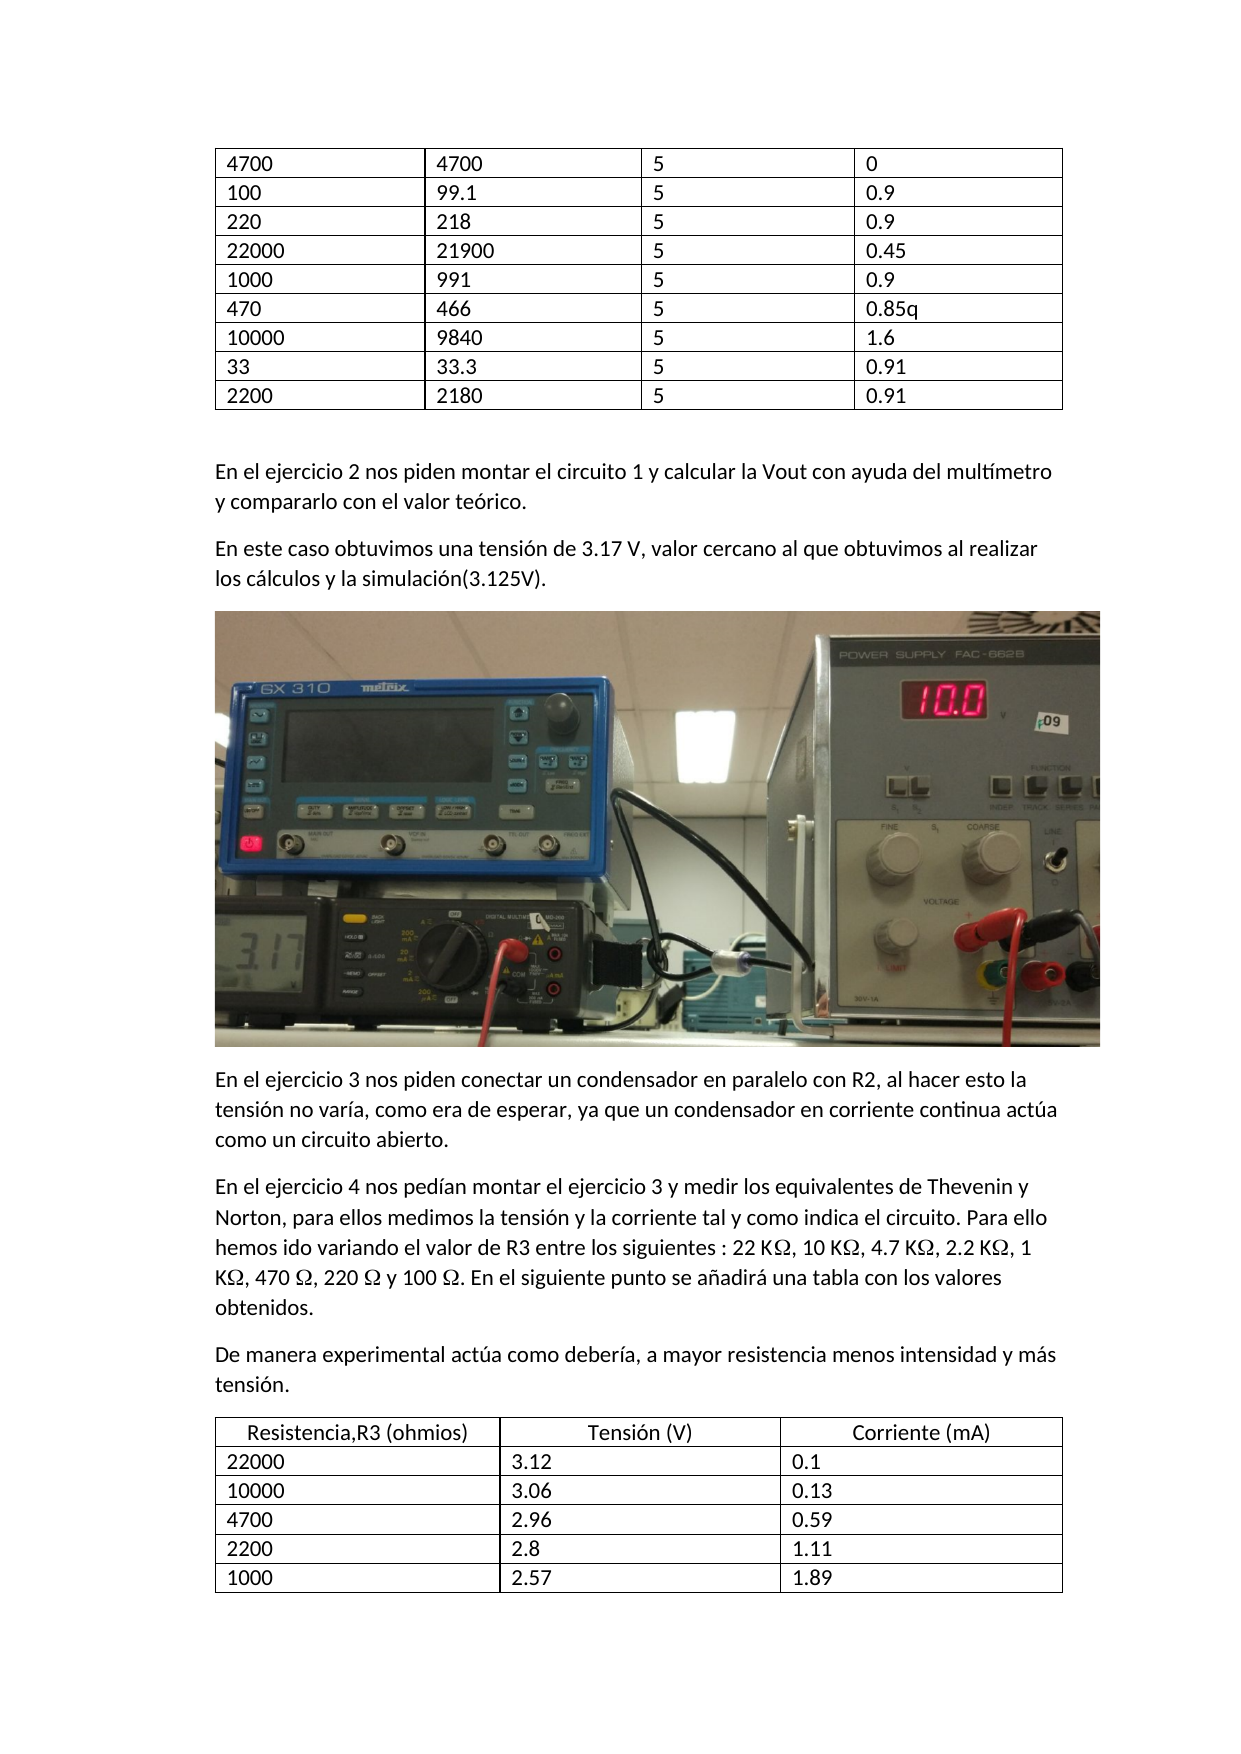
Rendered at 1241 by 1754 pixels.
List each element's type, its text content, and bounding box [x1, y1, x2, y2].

table_cell 0.91 [855, 381, 1062, 409]
table_cell 0.1 [781, 1447, 1062, 1475]
table_header Corriente (mA) [781, 1418, 1062, 1446]
table_cell 0.13 [781, 1476, 1062, 1504]
table_cell 2200 [216, 381, 424, 409]
table_cell 5 [642, 178, 854, 206]
table_cell 100 [216, 178, 424, 206]
table_cell 1.6 [855, 323, 1062, 351]
table_cell 9840 [426, 323, 641, 351]
table_cell 2180 [426, 381, 641, 409]
text De manera experimental actúa como debería, a mayor resistencia menos intensidad y más tensión. [215, 1340, 1063, 1398]
table_cell 5 [642, 352, 854, 380]
table_cell 5 [642, 381, 854, 409]
table_cell 4700 [216, 149, 424, 177]
table_cell 4700 [426, 149, 641, 177]
text En el ejercicio 2 nos piden montar el circuito 1 y calcular la Vout con ayuda del multímetro y compararlo con el valor teórico. [215, 457, 1063, 515]
table_cell 33 [216, 352, 424, 380]
table_cell 1000 [216, 1564, 499, 1592]
picture [214, 611, 1101, 1047]
table_cell 0.9 [855, 265, 1062, 293]
table_header Resistencia,R3 (ohmios) [216, 1418, 499, 1446]
table_cell 5 [642, 207, 854, 235]
table_cell 218 [426, 207, 641, 235]
table_cell 466 [426, 294, 641, 322]
table_cell 3.06 [501, 1476, 780, 1504]
table_cell 0.85q [855, 294, 1062, 322]
table_cell 0 [855, 149, 1062, 177]
table_cell 5 [642, 265, 854, 293]
table_cell 22000 [216, 1447, 499, 1475]
table_header Tensión (V) [501, 1418, 780, 1446]
table_cell 4700 [216, 1505, 499, 1533]
table_cell 470 [216, 294, 424, 322]
table_cell 1000 [216, 265, 424, 293]
table_cell 0.9 [855, 178, 1062, 206]
table_cell 10000 [216, 1476, 499, 1504]
table_cell 0.59 [781, 1505, 1062, 1533]
table_cell 1.11 [781, 1535, 1062, 1562]
table_cell 5 [642, 236, 854, 264]
table_cell 22000 [216, 236, 424, 264]
table_cell 1.89 [781, 1564, 1062, 1592]
table_cell 99.1 [426, 178, 641, 206]
table_cell 3.12 [501, 1447, 780, 1475]
table_cell 2.57 [501, 1564, 780, 1592]
table_cell 5 [642, 294, 854, 322]
table_cell 2200 [216, 1535, 499, 1562]
table_cell 5 [642, 323, 854, 351]
text En el ejercicio 3 nos piden conectar un condensador en paralelo con R2, al hacer esto la tensión no varía, como era de esperar, ya que un condensador en corriente continua actúa como un circuito abierto. [215, 1065, 1063, 1153]
text En el ejercicio 4 nos pedían montar el ejercicio 3 y medir los equivalentes de Thevenin y Norton, para ellos medimos la tensión y la corriente tal y como indica el circuito. Para ello hemos ido variando el valor de R3 entre los siguientes : 22 K, 10 K, 4.7 K, 2.2 K, 1 K, 470 , 220  y 100 . En el siguiente punto se añadirá una tabla con los valores obtenidos. [215, 1172, 1063, 1321]
table_cell 33.3 [426, 352, 641, 380]
table_cell 220 [216, 207, 424, 235]
table_cell 2.8 [501, 1535, 780, 1562]
table_cell 0.45 [855, 236, 1062, 264]
table_cell 21900 [426, 236, 641, 264]
table_cell 991 [426, 265, 641, 293]
table_cell 2.96 [501, 1505, 780, 1533]
table_cell 0.9 [855, 207, 1062, 235]
table_cell 10000 [216, 323, 424, 351]
table_cell 0.91 [855, 352, 1062, 380]
text En este caso obtuvimos una tensión de 3.17 V, valor cercano al que obtuvimos al realizar los cálculos y la simulación(3.125V). [215, 534, 1063, 592]
table_cell 5 [642, 149, 854, 177]
